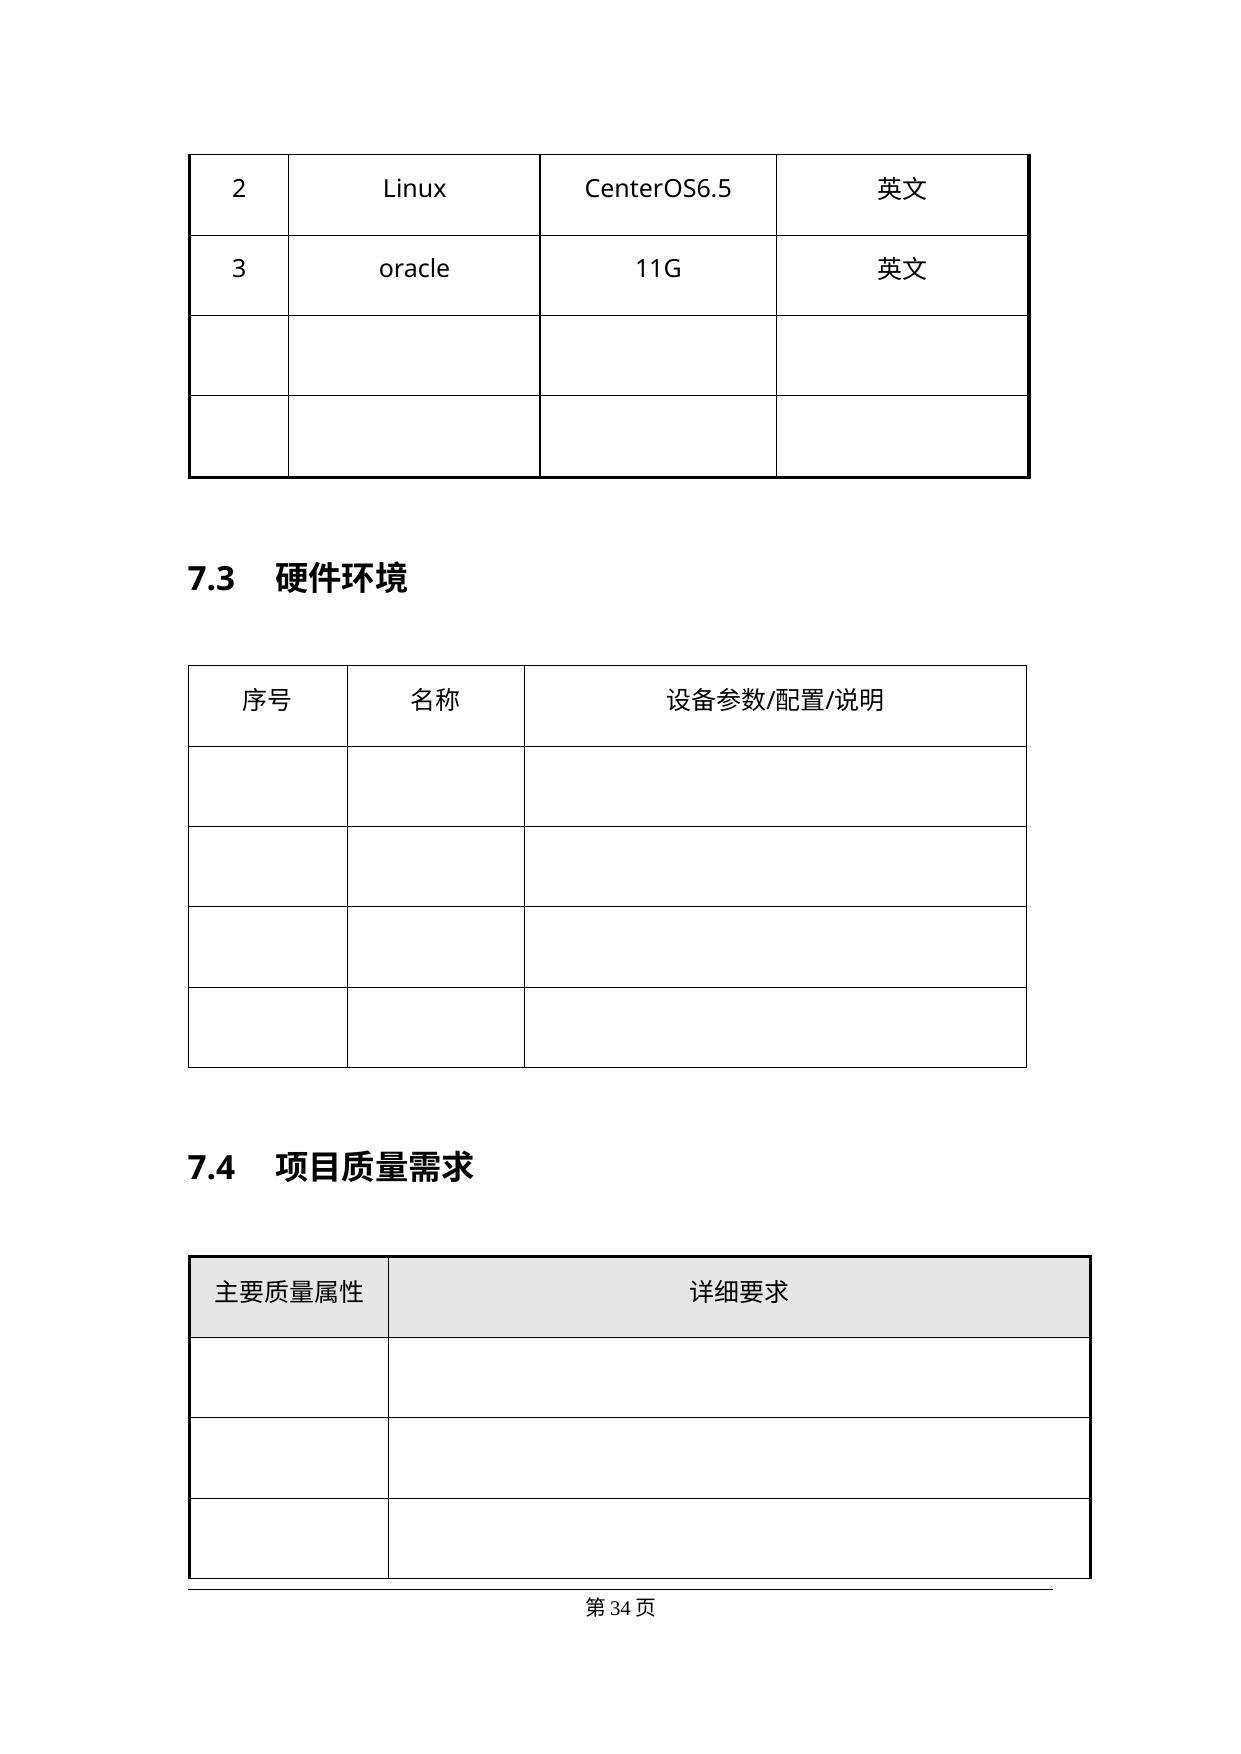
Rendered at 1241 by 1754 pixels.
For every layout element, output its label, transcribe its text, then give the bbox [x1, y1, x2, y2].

table_cell [541, 316, 776, 395]
table_cell [191, 1499, 388, 1578]
table_header 主要质量属性 [191, 1258, 388, 1337]
table_cell [189, 747, 347, 826]
table_cell [189, 907, 347, 987]
table_cell [191, 396, 288, 476]
table_cell [189, 827, 347, 906]
table_cell [191, 316, 288, 395]
table_cell [777, 316, 1027, 395]
table_cell [189, 988, 347, 1067]
table_cell [348, 827, 524, 906]
table_cell [191, 1418, 388, 1498]
table_cell [289, 396, 539, 476]
table_header 序号 [189, 666, 347, 746]
table_cell [389, 1338, 1089, 1417]
table_cell 英文 [777, 155, 1027, 234]
table_header 设备参数/配置/说明 [525, 666, 1026, 746]
table_cell [191, 1338, 388, 1417]
table_cell [389, 1499, 1089, 1578]
table_cell [348, 988, 524, 1067]
table_cell CenterOS6.5 [541, 155, 776, 234]
table_cell 3 [191, 236, 288, 315]
table_cell [348, 907, 524, 987]
table_cell 2 [191, 155, 288, 234]
table_cell [777, 396, 1027, 476]
table_cell [389, 1418, 1089, 1498]
table_cell [525, 747, 1026, 826]
table_cell Linux [289, 155, 539, 234]
subtitle 项目质量需求 [187, 1133, 1053, 1198]
table_cell [348, 747, 524, 826]
table_cell [525, 827, 1026, 906]
table_cell [525, 907, 1026, 987]
table_cell [541, 396, 776, 476]
table_header 详细要求 [389, 1258, 1089, 1337]
table_cell [525, 988, 1026, 1067]
table_header 名称 [348, 666, 524, 746]
subtitle 硬件环境 [187, 544, 1053, 609]
table_cell 英文 [777, 236, 1027, 315]
table_cell oracle [289, 236, 539, 315]
table_cell [289, 316, 539, 395]
table_cell 11G [541, 236, 776, 315]
